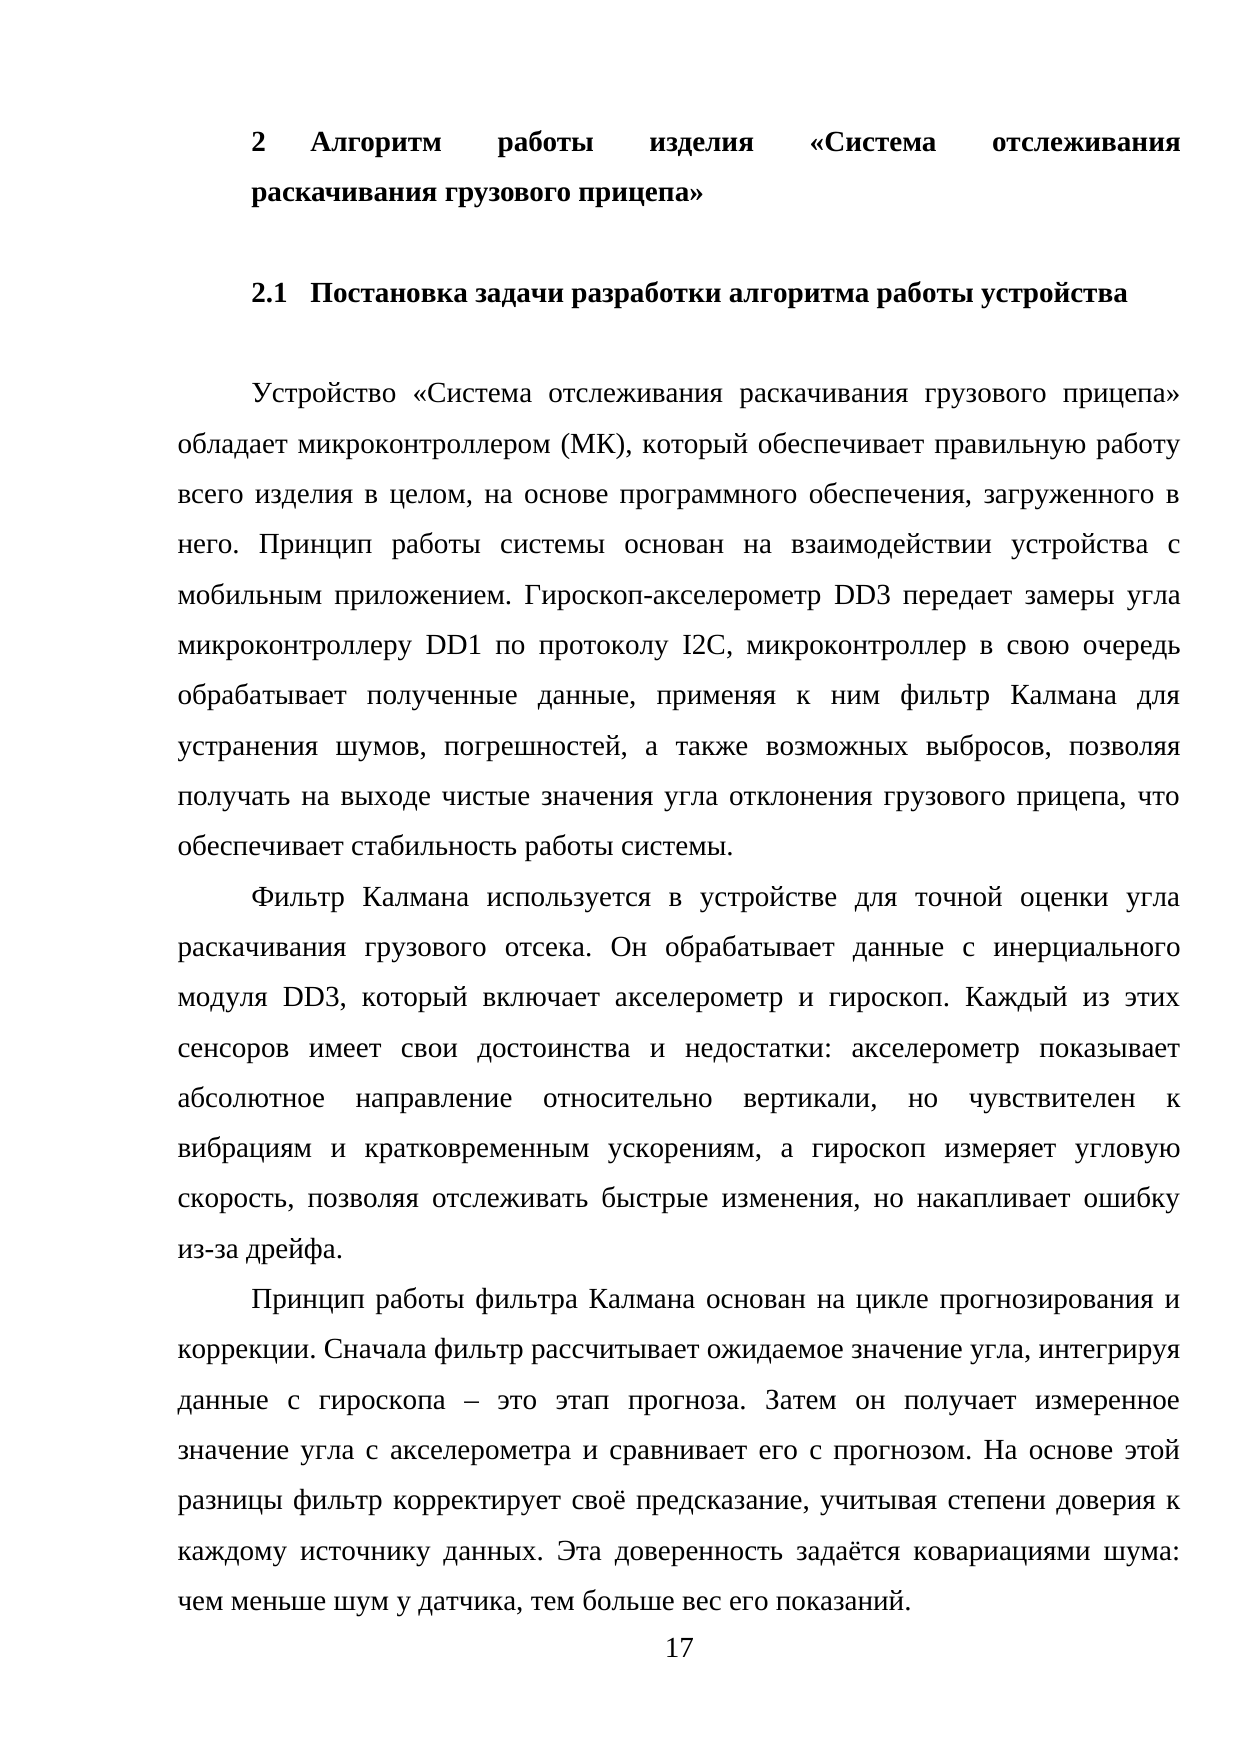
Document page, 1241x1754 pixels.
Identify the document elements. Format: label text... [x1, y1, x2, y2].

text Принцип работы фильтра Калмана основан на цикле прогнозирования и коррекции. Сначала фильтр рассчитывает ожидаемое значение угла, интегрируя данные с гироскопа – это этап прогноза. Затем он получает измеренное значение угла с акселерометра и сравнивает его с прогнозом. На основе этой разницы фильтр корректирует своё предсказание, учитывая степени доверия к каждому источнику данных. Эта доверенность задаётся ковариациями шума: чем меньше шум у датчика, тем больше вес его показаний. [177, 1281, 1181, 1617]
text Устройство «Система отслеживания раскачивания грузового прицепа» обладает микроконтроллером (МК), который обеспечивает правильную работу всего изделия в целом, на основе программного обеспечения, загруженного в него. Принцип работы системы основан на взаимодействии устройства с мобильным приложением. Гироскоп-акселерометр DD3 передает замеры угла микроконтроллеру DD1 по протоколу I2C, микроконтроллер в свою очередь обрабатывает полученные данные, применяя к ним фильтр Калмана для устранения шумов, погрешностей, а также возможных выбросов, позволяя получать на выходе чистые значения угла отклонения грузового прицепа, что обеспечивает стабильность работы системы. [177, 376, 1181, 862]
subtitle Алгоритм работы изделия «Система отслеживания раскачивания грузового прицепа» [251, 124, 1181, 208]
text Фильтр Калмана используется в устройстве для точной оценки угла раскачивания грузового отсека. Он обрабатывает данные с инерциального модуля DD3, который включает акселерометр и гироскоп. Каждый из этих сенсоров имеет свои достоинства и недостатки: акселерометр показывает абсолютное направление относительно вертикали, но чувствителен к вибрациям и кратковременным ускорениям, а гироскоп измеряет угловую скорость, позволяя отслеживать быстрые изменения, но накапливает ошибку из-за дрейфа. [177, 879, 1181, 1264]
subtitle Постановка задачи разработки алгоритма работы устройства [251, 275, 1181, 308]
